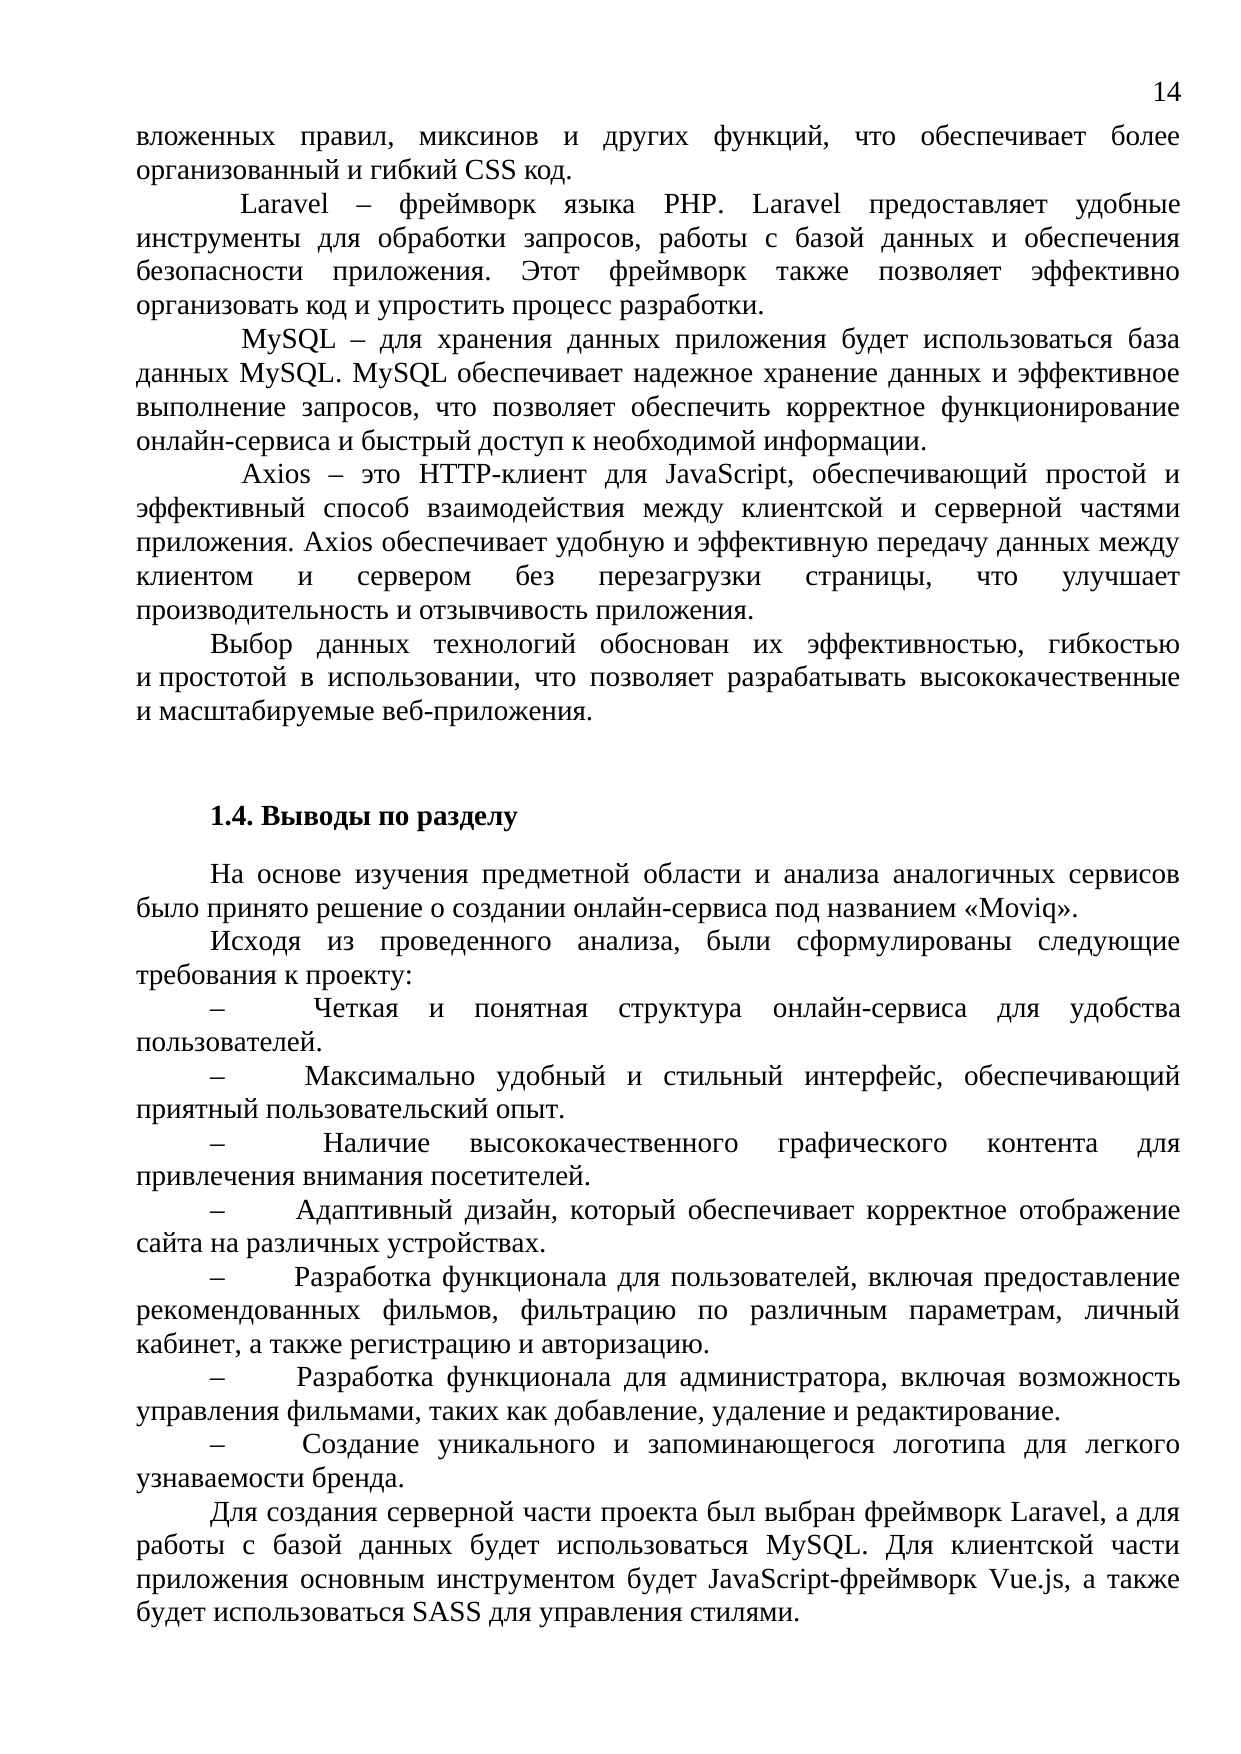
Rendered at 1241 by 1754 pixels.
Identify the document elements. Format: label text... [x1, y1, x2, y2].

text Выводы по разделу [136, 798, 1181, 831]
text На основе изучения предметной области и анализа аналогичных сервисов было принято решение о создании онлайн-сервиса под названием «Moviq». [136, 856, 1181, 923]
list Axios – это HTTP-клиент для JavaScript, обеспечивающий простой и эффективный способ взаимодействия между клиентской и серверной частями приложения. Axios обеспечивает удобную и эффективную передачу данных между клиентом и сервером без перезагрузки страницы, что улучшает производительность и отзывчивость приложения. [136, 457, 1181, 626]
list Адаптивный дизайн, который обеспечивает корректное отображение сайта на различных устройствах. [136, 1192, 1181, 1259]
list Создание уникального и запоминающегося логотипа для легкого узнаваемости бренда. [136, 1427, 1181, 1494]
list Разработка функционала для пользователей, включая предоставление рекомендованных фильмов, фильтрацию по различным параметрам, личный кабинет, а также регистрацию и авторизацию. [136, 1259, 1181, 1359]
list Разработка функционала для администратора, включая возможность управления фильмами, таких как добавление, удаление и редактирование. [136, 1359, 1181, 1427]
list Laravel – фреймворк языка PHP. Laravel предоставляет удобные инструменты для обработки запросов, работы с базой данных и обеспечения безопасности приложения. Этот фреймворк также позволяет эффективно организовать код и упростить процесс разработки. [136, 186, 1181, 321]
text Для создания серверной части проекта был выбран фреймворк Laravel, а для работы с базой данных будет использоваться MySQL. Для клиентской части приложения основным инструментом будет JavaScript-фреймворк Vue.js, а также будет использоваться SASS для управления стилями. [136, 1494, 1181, 1628]
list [136, 118, 1181, 186]
text Исходя из проведенного анализа, были сформулированы следующие требования к проекту: [136, 923, 1181, 991]
list Наличие высококачественного графического контента для привлечения внимания посетителей. [136, 1125, 1181, 1192]
list Выбор данных технологий обоснован их эффективностью, гибкостью и простотой в использовании, что позволяет разрабатывать высококачественные и масштабируемые веб-приложения. [136, 626, 1181, 727]
list MySQL – для хранения данных приложения будет использоваться база данных MySQL. MySQL обеспечивает надежное хранение данных и эффективное выполнение запросов, что позволяет обеспечить корректное функционирование онлайн-сервиса и быстрый доступ к необходимой информации. [136, 321, 1181, 456]
list Четкая и понятная структура онлайн-сервиса для удобства пользователей. [136, 991, 1181, 1058]
list Максимально удобный и стильный интерфейс, обеспечивающий приятный пользовательский опыт. [136, 1058, 1181, 1125]
